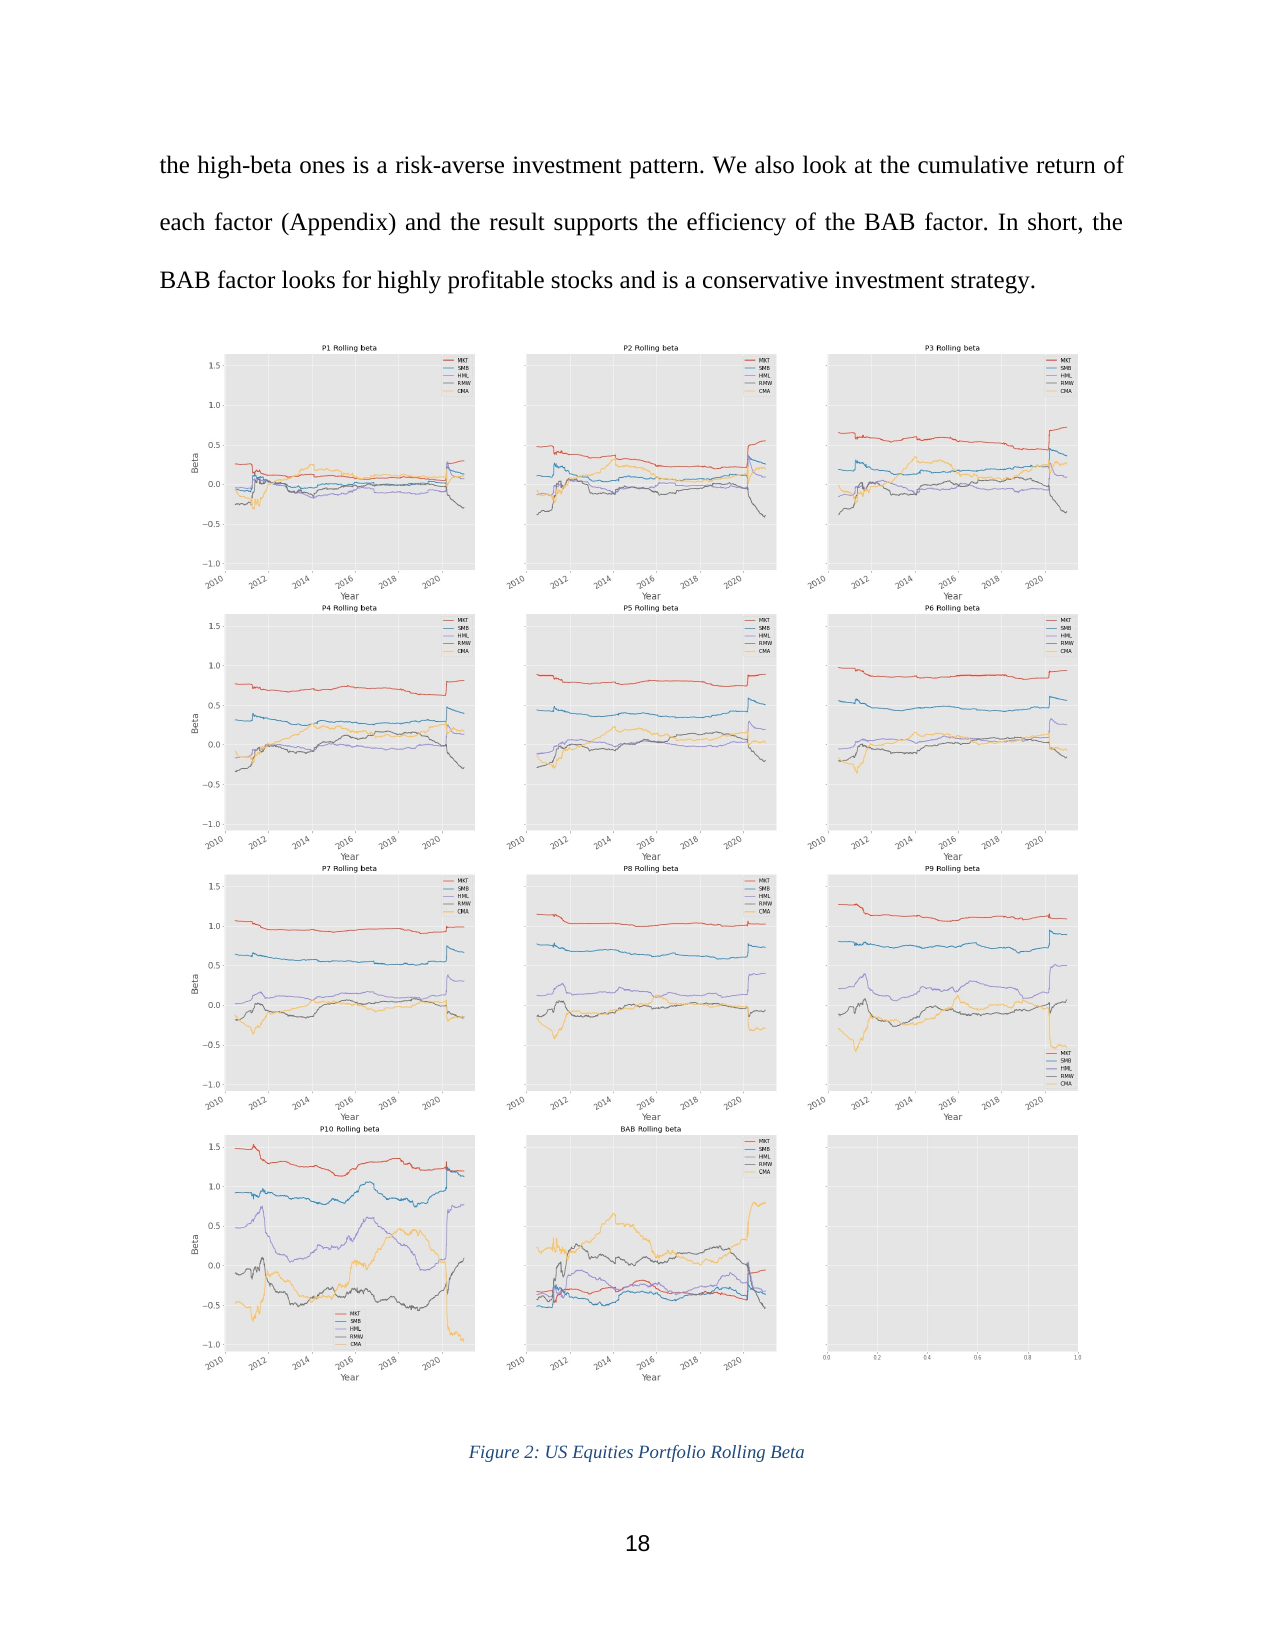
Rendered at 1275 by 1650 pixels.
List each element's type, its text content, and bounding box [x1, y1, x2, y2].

picture [170, 322, 1105, 1415]
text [159, 150, 1125, 294]
text Figure 2: US Equities Portfolio Rolling Beta [150, 1441, 1125, 1462]
